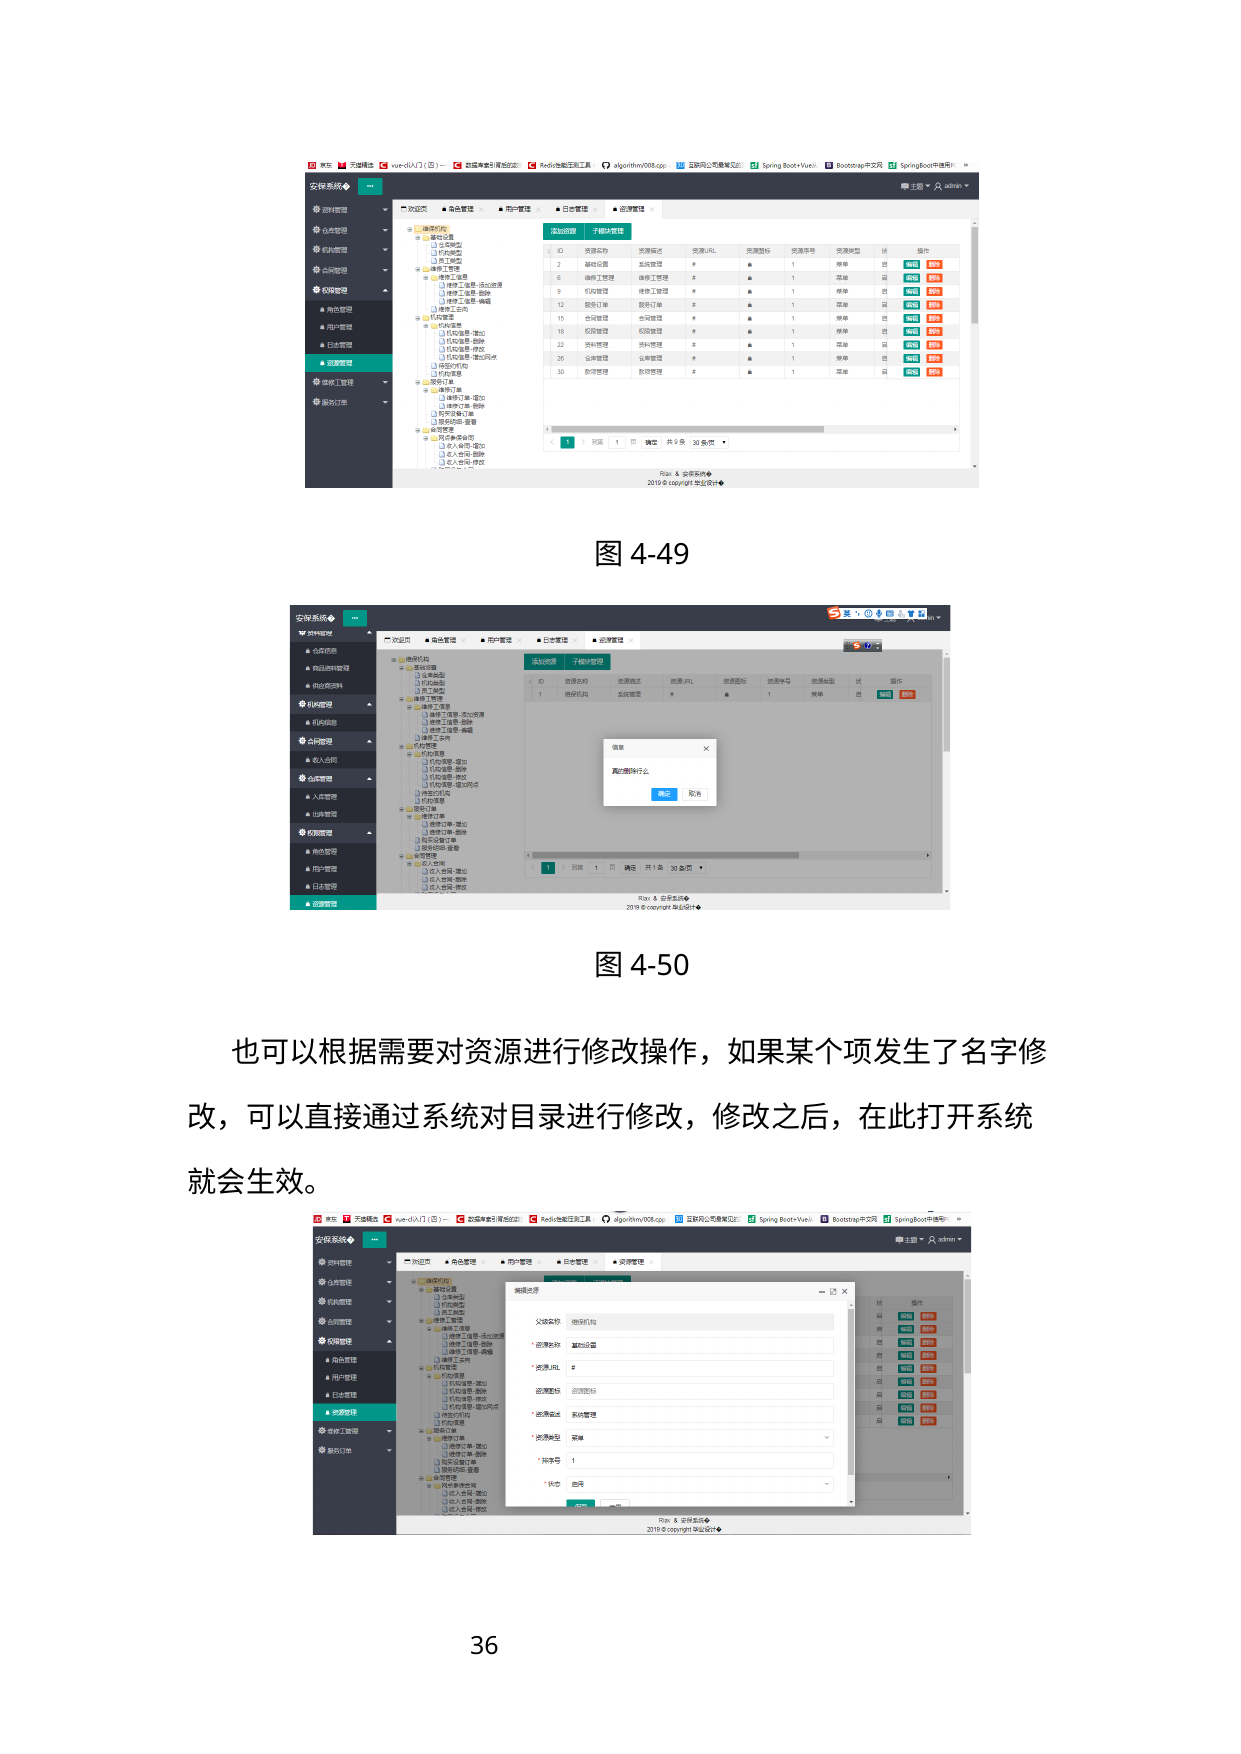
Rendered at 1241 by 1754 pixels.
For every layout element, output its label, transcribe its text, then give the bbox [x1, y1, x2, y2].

picture [289, 605, 951, 910]
list 图 4-49 [187, 519, 1053, 584]
list 图 4-50 [187, 931, 1053, 996]
list 也可以根据需要对资源进行修改操作，如果某个项发生了名字修改，可以直接通过系统对目录进行修改，修改之后，在此打开系统就会生效。 [187, 1017, 1053, 1212]
picture [312, 1211, 972, 1535]
picture [305, 162, 979, 488]
